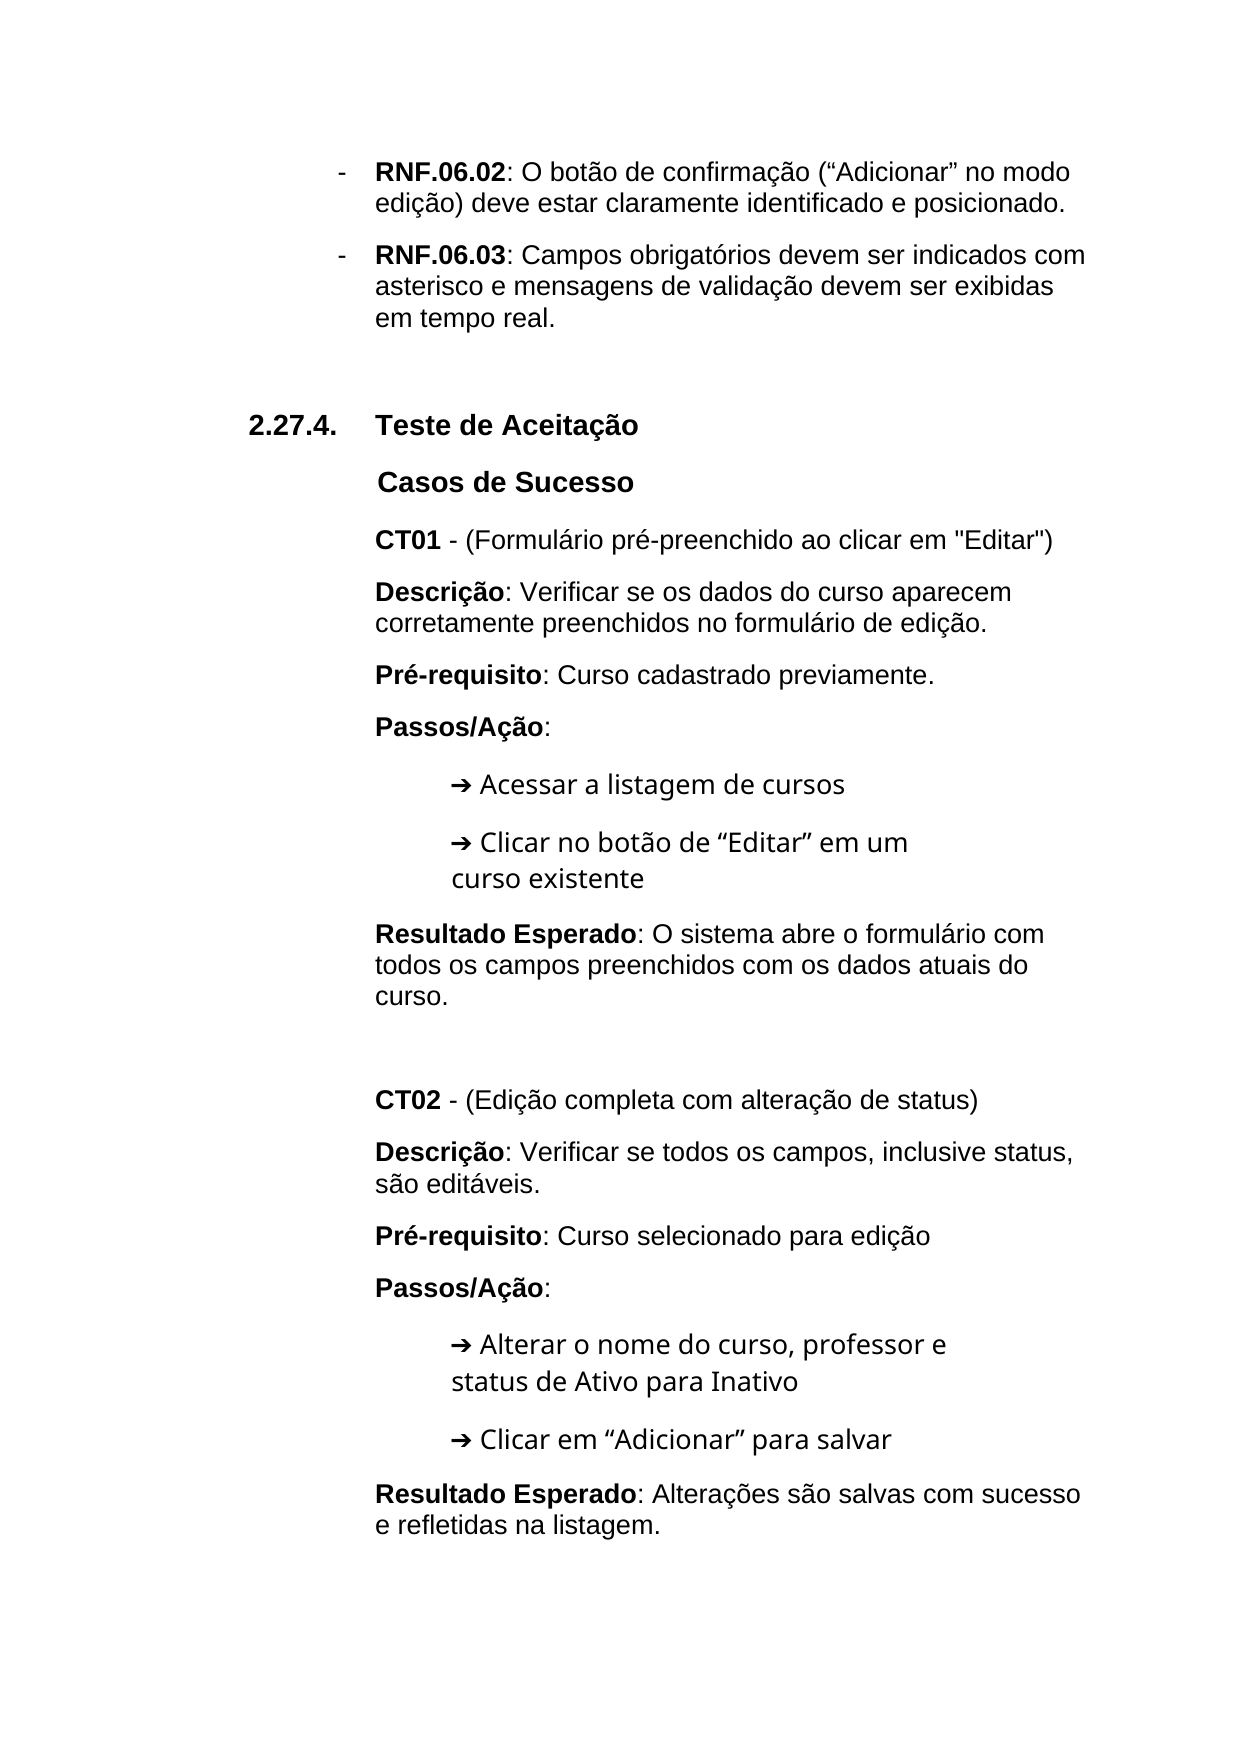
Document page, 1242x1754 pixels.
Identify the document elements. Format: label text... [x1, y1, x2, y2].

text CT02 - (Edição completa com alteração de status) [375, 1084, 1093, 1116]
text CT01 - (Formulário pré-preenchido ao clicar em "Editar") [375, 524, 1093, 555]
list RNF.06.02: O botão de confirmação (“Adicionar” no modo edição) deve estar claramente identificado e posicionado. [337, 156, 1093, 218]
text Resultado Esperado: O sistema abre o formulário com todos os campos preenchidos com os dados atuais do curso. [375, 918, 1093, 1011]
text ➔ Clicar em “Adicionar” para salvar [450, 1420, 974, 1457]
text Descrição: Verificar se os dados do curso aparecem corretamente preenchidos no formulário de edição. [375, 576, 1093, 638]
text Resultado Esperado: Alterações são salvas com sucesso e refletidas na listagem. [375, 1478, 1093, 1541]
text ➔ Acessar a listagem de cursos [450, 765, 974, 802]
text Descrição: Verificar se todos os campos, inclusive status, são editáveis. [375, 1136, 1093, 1199]
text Pré-requisito: Curso selecionado para edição [375, 1220, 1093, 1251]
text ➔ Alterar o nome do curso, professor e status de Ativo para Inativo [450, 1326, 974, 1399]
text ➔ Clicar no botão de “Editar” em um curso existente [450, 823, 974, 897]
subtitle Casos de Sucesso [377, 465, 1093, 499]
text Passos/Ação: [375, 1272, 1093, 1303]
text Passos/Ação: [375, 711, 1093, 743]
text Pré-requisito: Curso cadastrado previamente. [375, 659, 1093, 691]
list Teste de Aceitação [337, 408, 1093, 441]
list RNF.06.03: Campos obrigatórios devem ser indicados com asterisco e mensagens de validação devem ser exibidas em tempo real. [337, 239, 1093, 333]
